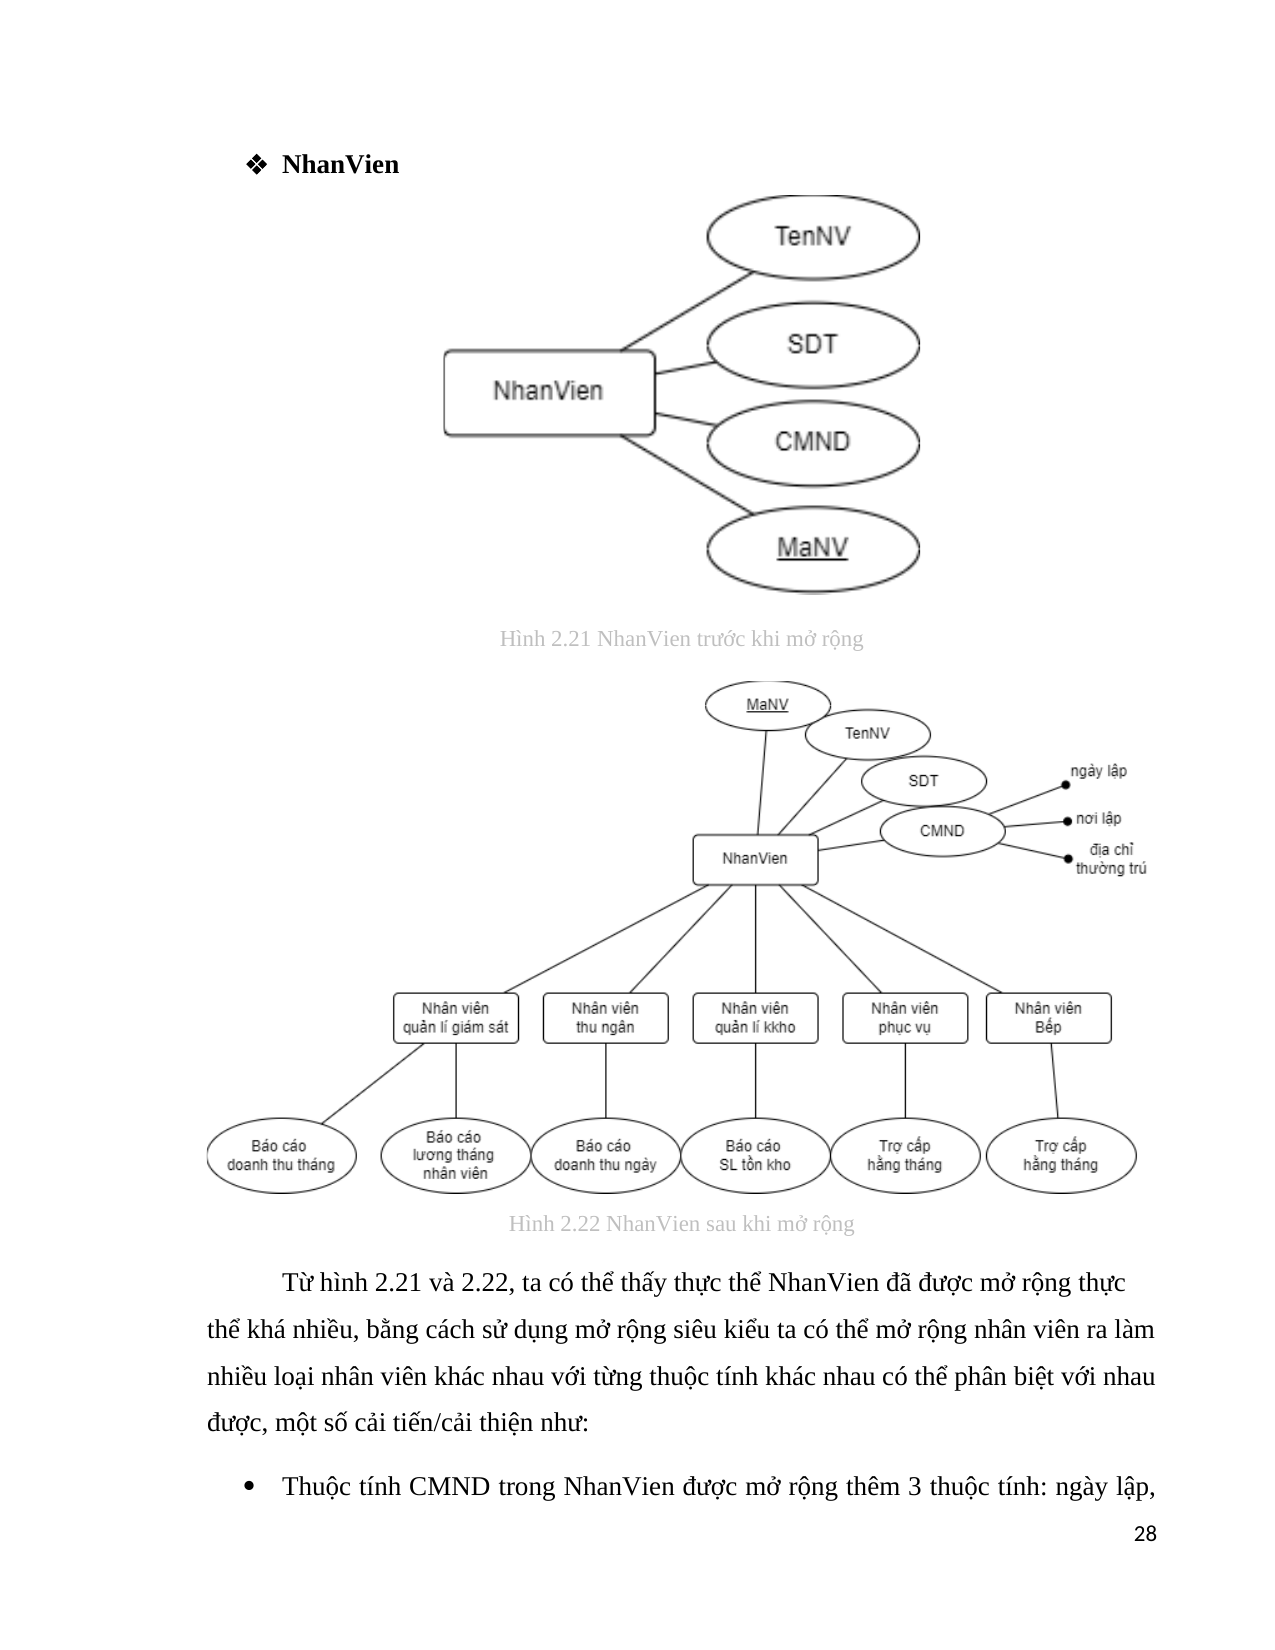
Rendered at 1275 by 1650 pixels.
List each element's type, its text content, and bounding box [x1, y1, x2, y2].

text Hình 2.22 NhanVien sau khi mở rộng [207, 1210, 1157, 1236]
text Từ hình 2.21 và 2.22, ta có thể thấy thực thể NhanVien đã được mở rộng thực thể khá nhiều, bằng cách sử dụng mở rộng siêu kiểu ta có thể mở rộng nhân viên ra làm nhiều loại nhân viên khác nhau với từng thuộc tính khác nhau có thể phân biệt với nhau được, một số cải tiến/cải thiện như: [207, 1266, 1157, 1437]
picture [206, 681, 1157, 1194]
list NhanVien [244, 148, 1157, 180]
picture [443, 195, 921, 595]
text Hình 2.21 NhanVien trước khi mở rộng [207, 625, 1157, 651]
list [244, 1469, 1157, 1501]
